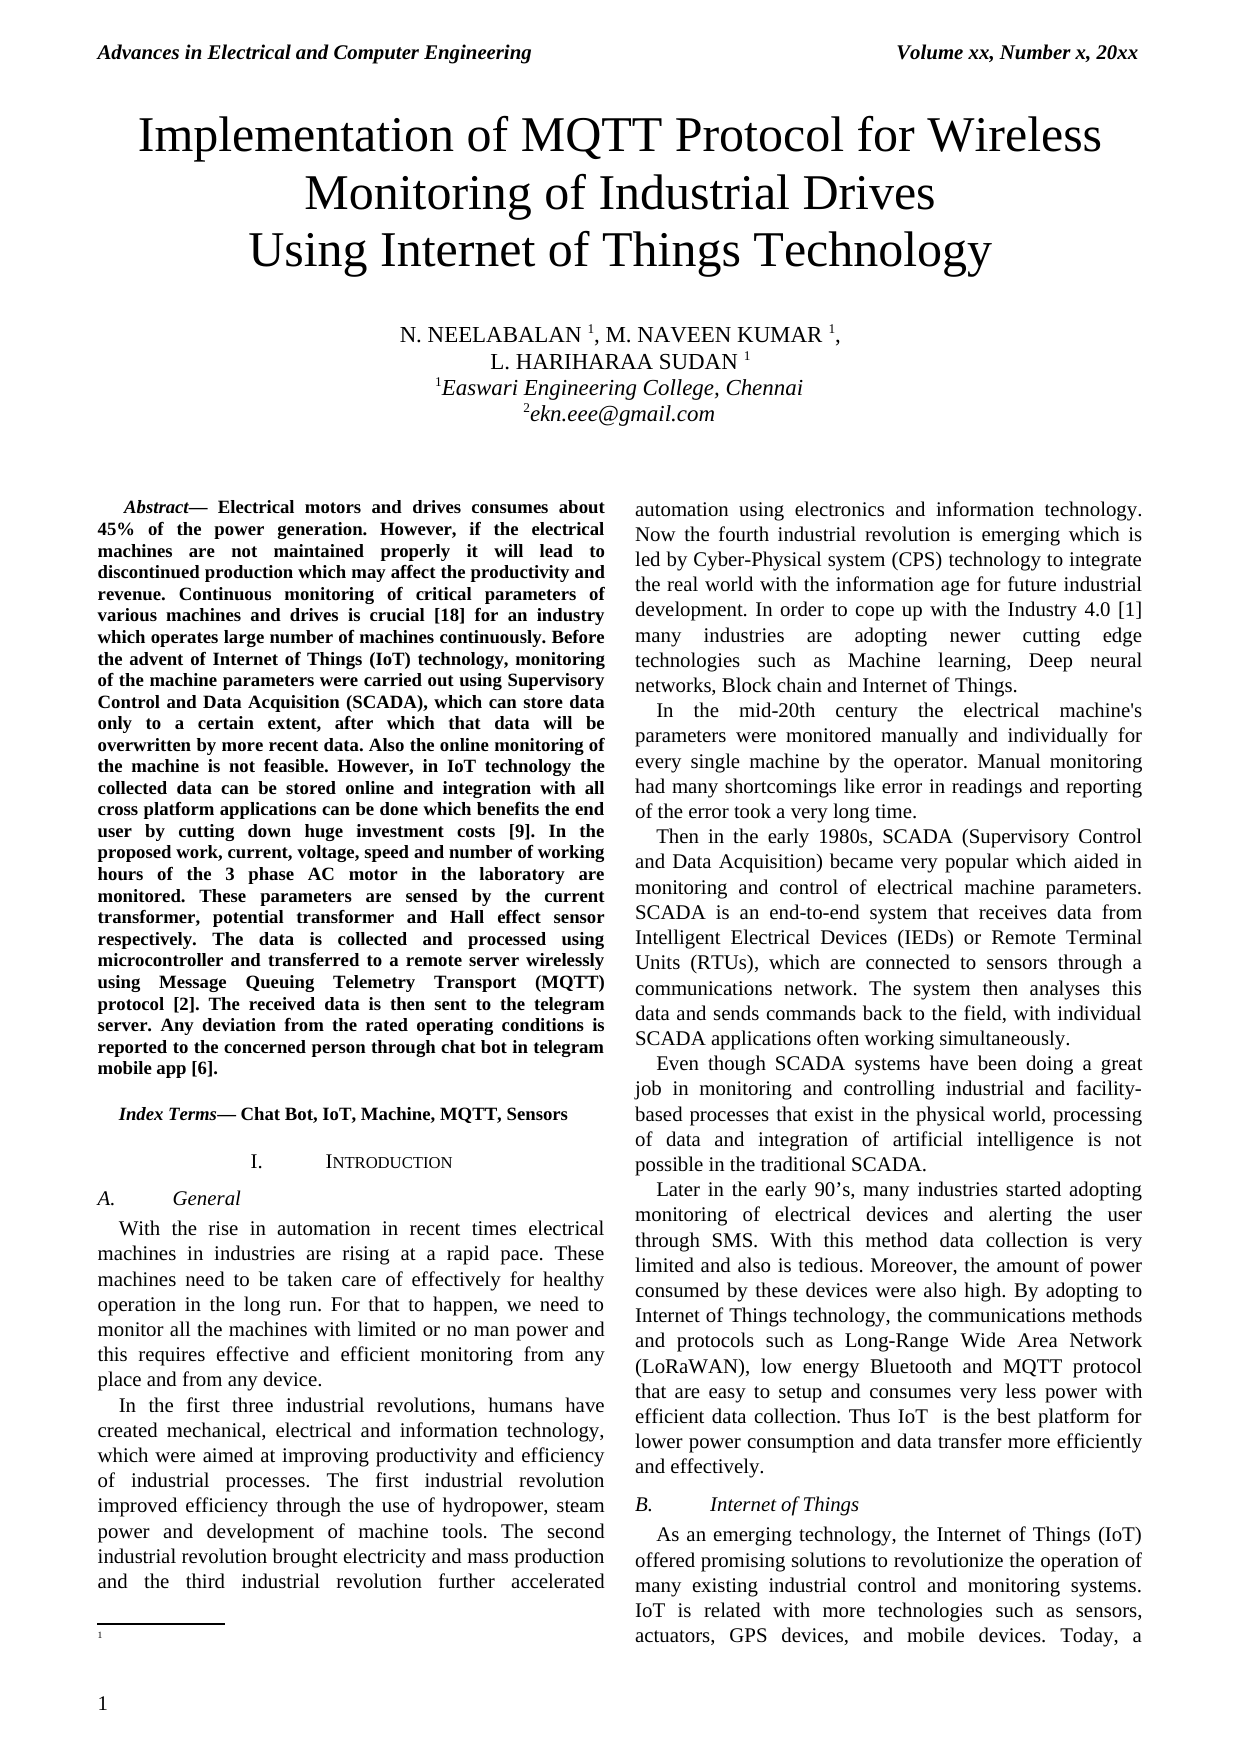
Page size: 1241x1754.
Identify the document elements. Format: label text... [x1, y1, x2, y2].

text Abstract— Electrical motors and drives consumes about 45% of the power generation. However, if the electrical machines are not maintained properly it will lead to discontinued production which may affect the productivity and revenue. Continuous monitoring of critical parameters of various machines and drives is crucial [18] for an industry which operates large number of machines continuously. Before the advent of Internet of Things (IoT) technology, monitoring of the machine parameters were carried out using Supervisory Control and Data Acquisition (SCADA), which can store data only to a certain extent, after which that data will be overwritten by more recent data. Also the online monitoring of the machine is not feasible. However, in IoT technology the collected data can be stored online and integration with all cross platform applications can be done which benefits the end user by cutting down huge investment costs [9]. In the proposed work, current, voltage, speed and number of working hours of the 3 phase AC motor in the laboratory are monitored. These parameters are sensed by the current transformer, potential transformer and Hall effect sensor respectively. The data is collected and processed using microcontroller and transferred to a remote server wirelessly using Message Queuing Telemetry Transport (MQTT) protocol [2]. The received data is then sent to the telegram server. Any deviation from the rated operating conditions is reported to the concerned person through chat bot in telegram mobile app [6]. [97, 496, 605, 1079]
subtitle General [97, 1186, 605, 1210]
text 2ekn.eee@gmail.com [148, 400, 1093, 427]
title Using Internet of Things Technology [133, 220, 1108, 278]
text Index Terms— Chat Bot, IoT, Machine, MQTT, Sensors [97, 1103, 605, 1124]
text N. Neelabalan 1, M. NAVEEN KUMAR 1, [148, 321, 1093, 348]
subtitle Internet of Things [635, 1492, 1143, 1516]
text Then in the early 1980s, SCADA (Supervisory Control and Data Acquisition) became very popular which aided in monitoring and control of electrical machine parameters. SCADA is an end-to-end system that receives data from Intelligent Electrical Devices (IEDs) or Remote Terminal Units (RTUs), which are connected to sensors through a communications network. The system then analyses this data and sends commands back to the field, with individual SCADA applications often working simultaneously. [635, 824, 1143, 1050]
text In the first three industrial revolutions, humans have created mechanical, electrical and information technology, which were aimed at improving productivity and efficiency of industrial processes. The first industrial revolution improved efficiency through the use of hydropower, steam power and development of machine tools. The second industrial revolution brought electricity and mass production and the third industrial revolution further accelerated automation using electronics and information technology. Now the fourth industrial revolution is emerging which is led by Cyber-Physical system (CPS) technology to integrate the real world with the information age for future industrial development. In order to cope up with the Industry 4.0 [1] many industries are adopting newer cutting edge technologies such as Machine learning, Deep neural networks, Block chain and Internet of Things. [635, 496, 1143, 697]
text 1Easwari Engineering College, Chennai [148, 374, 1093, 400]
text Later in the early 90’s, many industries started adopting monitoring of electrical devices and alerting the user through SMS. With this method data collection is very limited and also is tedious. Moreover, the amount of power consumed by these devices were also high. By adopting to Internet of Things technology, the communications methods and protocols such as Long-Range Wide Area Network (LoRaWAN), low energy Bluetooth and MQTT protocol that are easy to setup and consumes very less power with efficient data collection. Thus IoT is the best platform for lower power consumption and data transfer more efficiently and effectively. [635, 1177, 1143, 1478]
title Implementation of MQTT Protocol for Wireless Monitoring of Industrial Drives [133, 105, 1108, 220]
text In the first three industrial revolutions, humans have created mechanical, electrical and information technology, which were aimed at improving productivity and efficiency of industrial processes. The first industrial revolution improved efficiency through the use of hydropower, steam power and development of machine tools. The second industrial revolution brought electricity and mass production and the third industrial revolution further accelerated automation using electronics and information technology. Now the fourth industrial revolution is emerging which is led by Cyber-Physical system (CPS) technology to integrate the real world with the information age for future industrial development. In order to cope up with the Industry 4.0 [1] many industries are adopting newer cutting edge technologies such as Machine learning, Deep neural networks, Block chain and Internet of Things. [97, 1393, 605, 1593]
text L. HARIHARAA SUDAN 1 [148, 348, 1093, 374]
text In the mid-20th century the electrical machine's parameters were monitored manually and individually for every single machine by the operator. Manual monitoring had many shortcomings like error in readings and reporting of the error took a very long time. [635, 698, 1143, 823]
text Even though SCADA systems have been doing a great job in monitoring and controlling industrial and facility-based processes that exist in the physical world, processing of data and integration of artificial intelligence is not possible in the traditional SCADA. [635, 1051, 1143, 1176]
text With the rise in automation in recent times electrical machines in industries are rising at a rapid pace. These machines need to be taken care of effectively for healthy operation in the long run. For that to happen, we need to monitor all the machines with limited or no man power and this requires effective and efficient monitoring from any place and from any device. [97, 1216, 605, 1391]
subtitle Introduction [97, 1149, 605, 1173]
